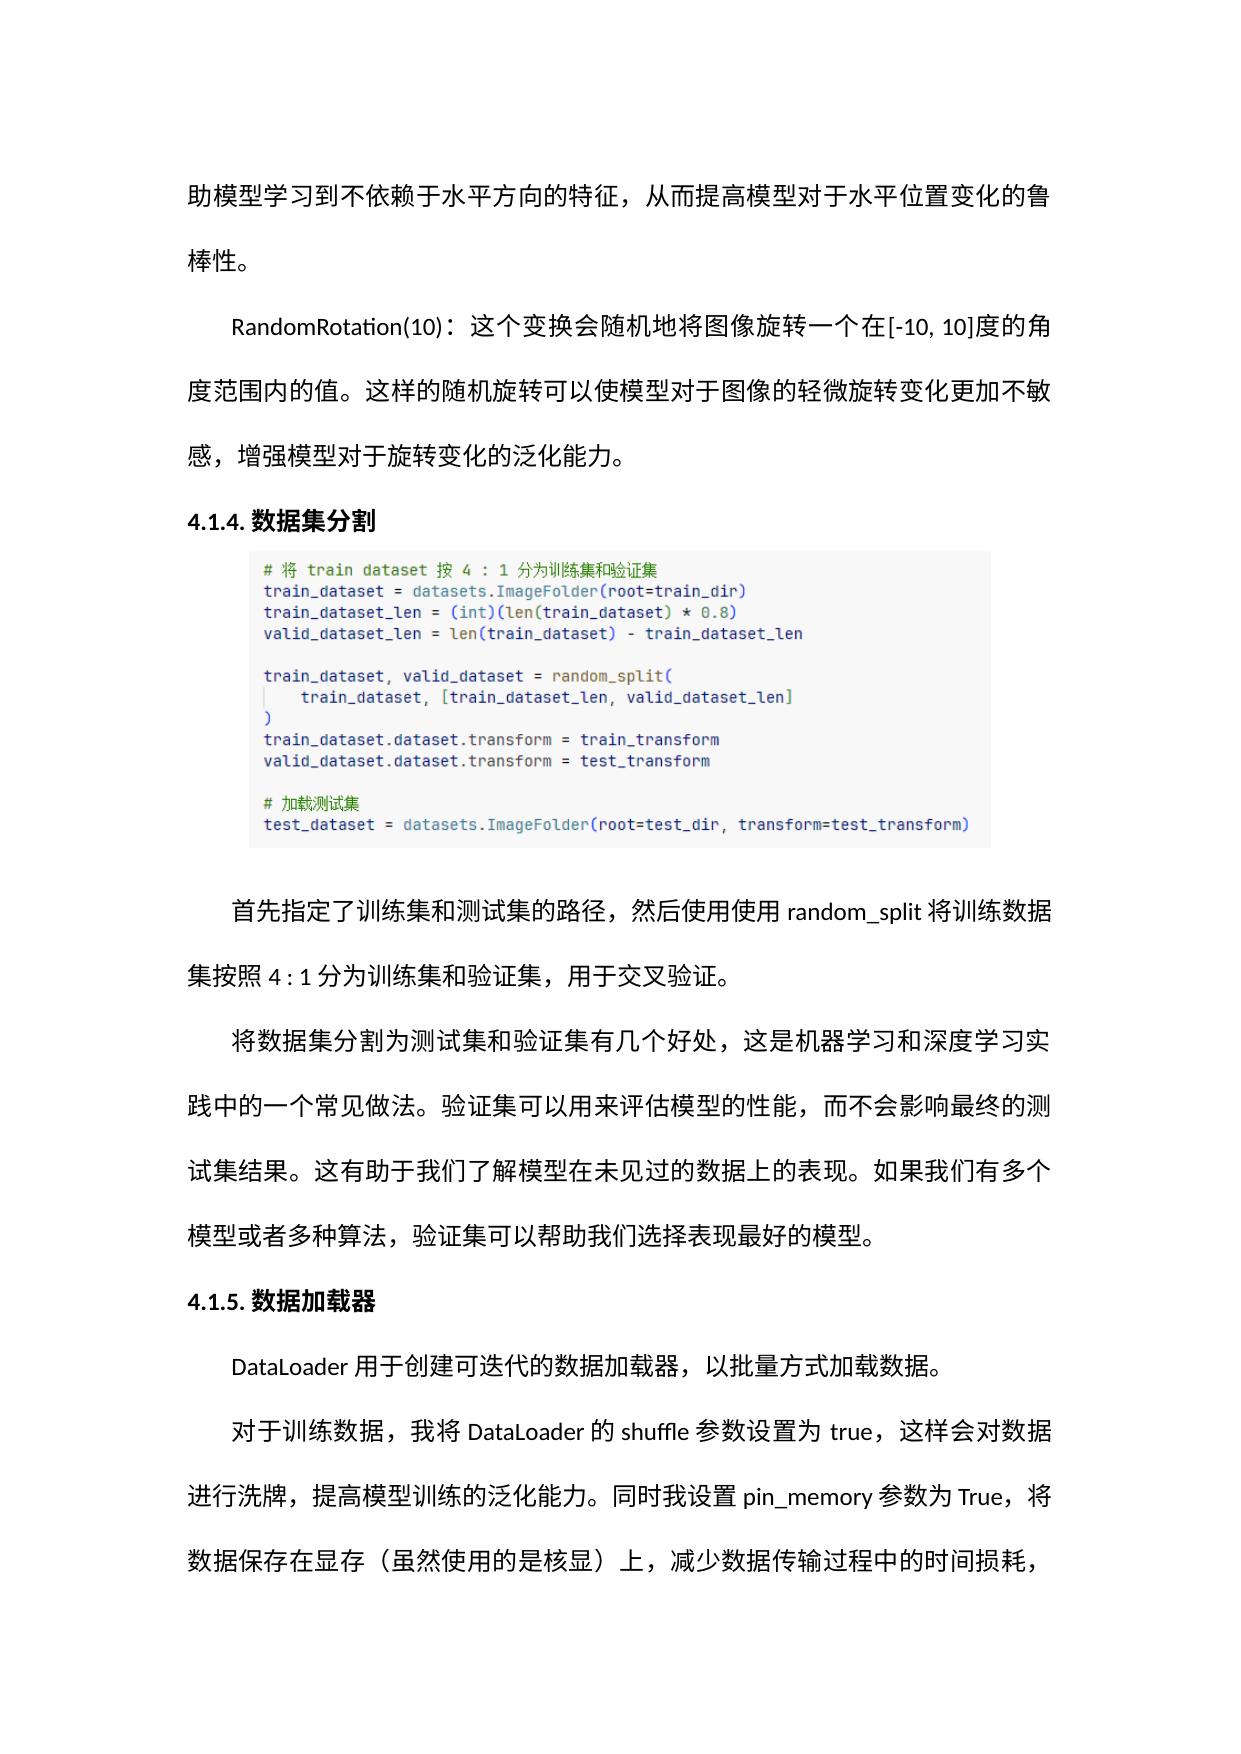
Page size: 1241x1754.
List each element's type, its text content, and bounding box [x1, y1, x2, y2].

text DataLoader 用于创建可迭代的数据加载器，以批量方式加载数据。 [187, 1332, 1053, 1397]
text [187, 1397, 1053, 1592]
text 首先指定了训练集和测试集的路径，然后使用使用 random_split 将训练数据集按照 4 : 1 分为训练集和验证集，用于交叉验证。 [187, 877, 1053, 1007]
text 4.1.5. 数据加载器 [187, 1267, 1053, 1332]
text 将数据集分割为测试集和验证集有几个好处，这是机器学习和深度学习实践中的一个常见做法。验证集可以用来评估模型的性能，而不会影响最终的测试集结果。这有助于我们了解模型在未见过的数据上的表现。如果我们有多个模型或者多种算法，验证集可以帮助我们选择表现最好的模型。 [187, 1007, 1053, 1267]
text 4.1.4. 数据集分割 [187, 487, 1053, 552]
picture [249, 551, 991, 848]
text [187, 162, 1053, 292]
text RandomRotation(10)：这个变换会随机地将图像旋转一个在[-10, 10]度的角度范围内的值。这样的随机旋转可以使模型对于图像的轻微旋转变化更加不敏感，增强模型对于旋转变化的泛化能力。 [187, 292, 1053, 487]
